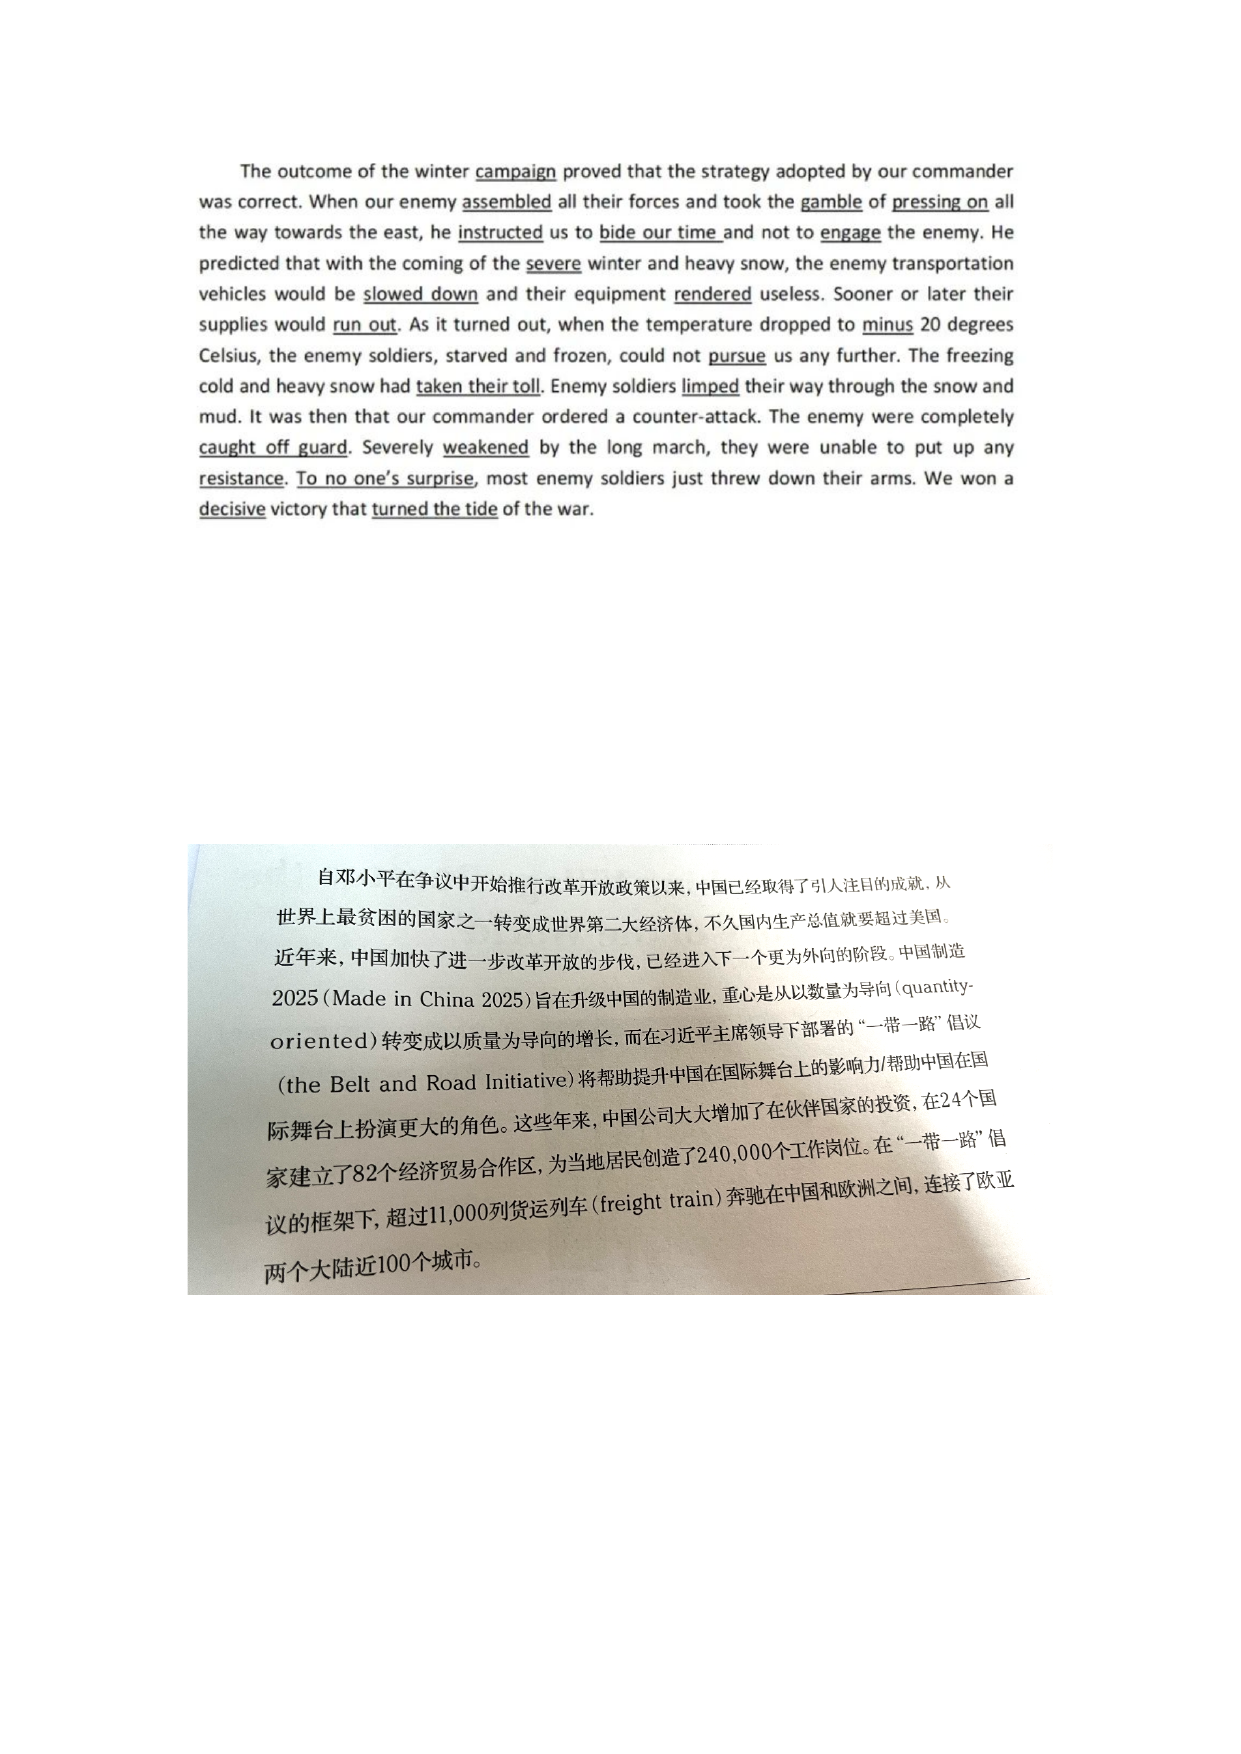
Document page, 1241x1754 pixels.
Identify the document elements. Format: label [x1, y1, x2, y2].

picture [187, 162, 1053, 546]
picture [187, 844, 1053, 1295]
